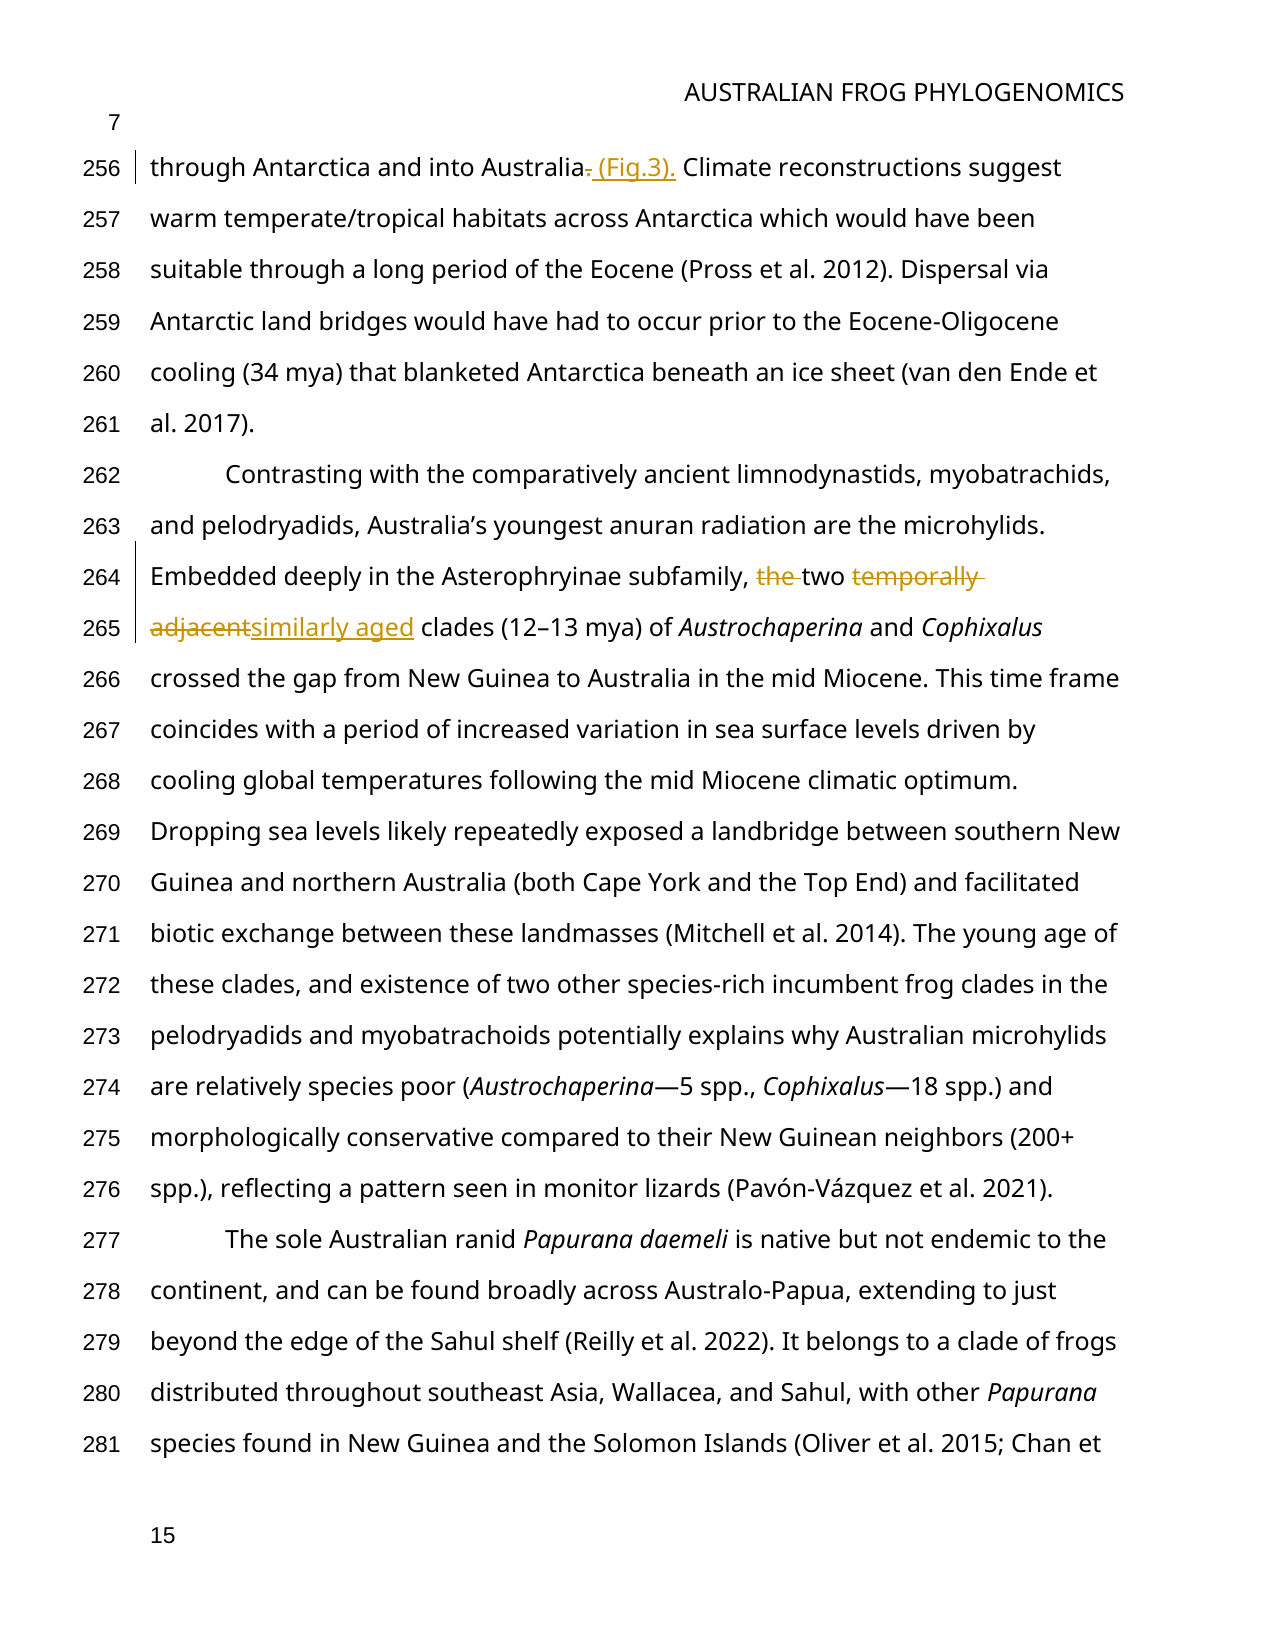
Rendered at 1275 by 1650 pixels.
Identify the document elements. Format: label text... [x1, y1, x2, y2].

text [150, 1222, 1125, 1460]
text Contrasting with the comparatively ancient limnodynastids, myobatrachids, and pelodryadids, Australia’s youngest anuran radiation are the microhylids. Embedded deeply in the Asterophryinae subfamily, two clades (12–13 mya) of Austrochaperina and Cophixalus crossed the gap from New Guinea to Australia in the mid Miocene. This time frame coincides with a period of increased variation in sea surface levels driven by cooling global temperatures following the mid Miocene climatic optimum. Dropping sea levels likely repeatedly exposed a landbridge between southern New Guinea and northern Australia (both Cape York and the Top End) and facilitated biotic exchange between these landmasses (Mitchell et al. 2014). The young age of these clades, and existence of two other species-rich incumbent frog clades in the pelodryadids and myobatrachoids potentially explains why Australian microhylids are relatively species poor (Austrochaperina—5 spp., Cophixalus—18 spp.) and morphologically conservative compared to their New Guinean neighbors (200+ spp.), reflecting a pattern seen in monitor lizards (Pavón-Vázquez et al. 2021). [150, 456, 1125, 1205]
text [150, 150, 1125, 439]
